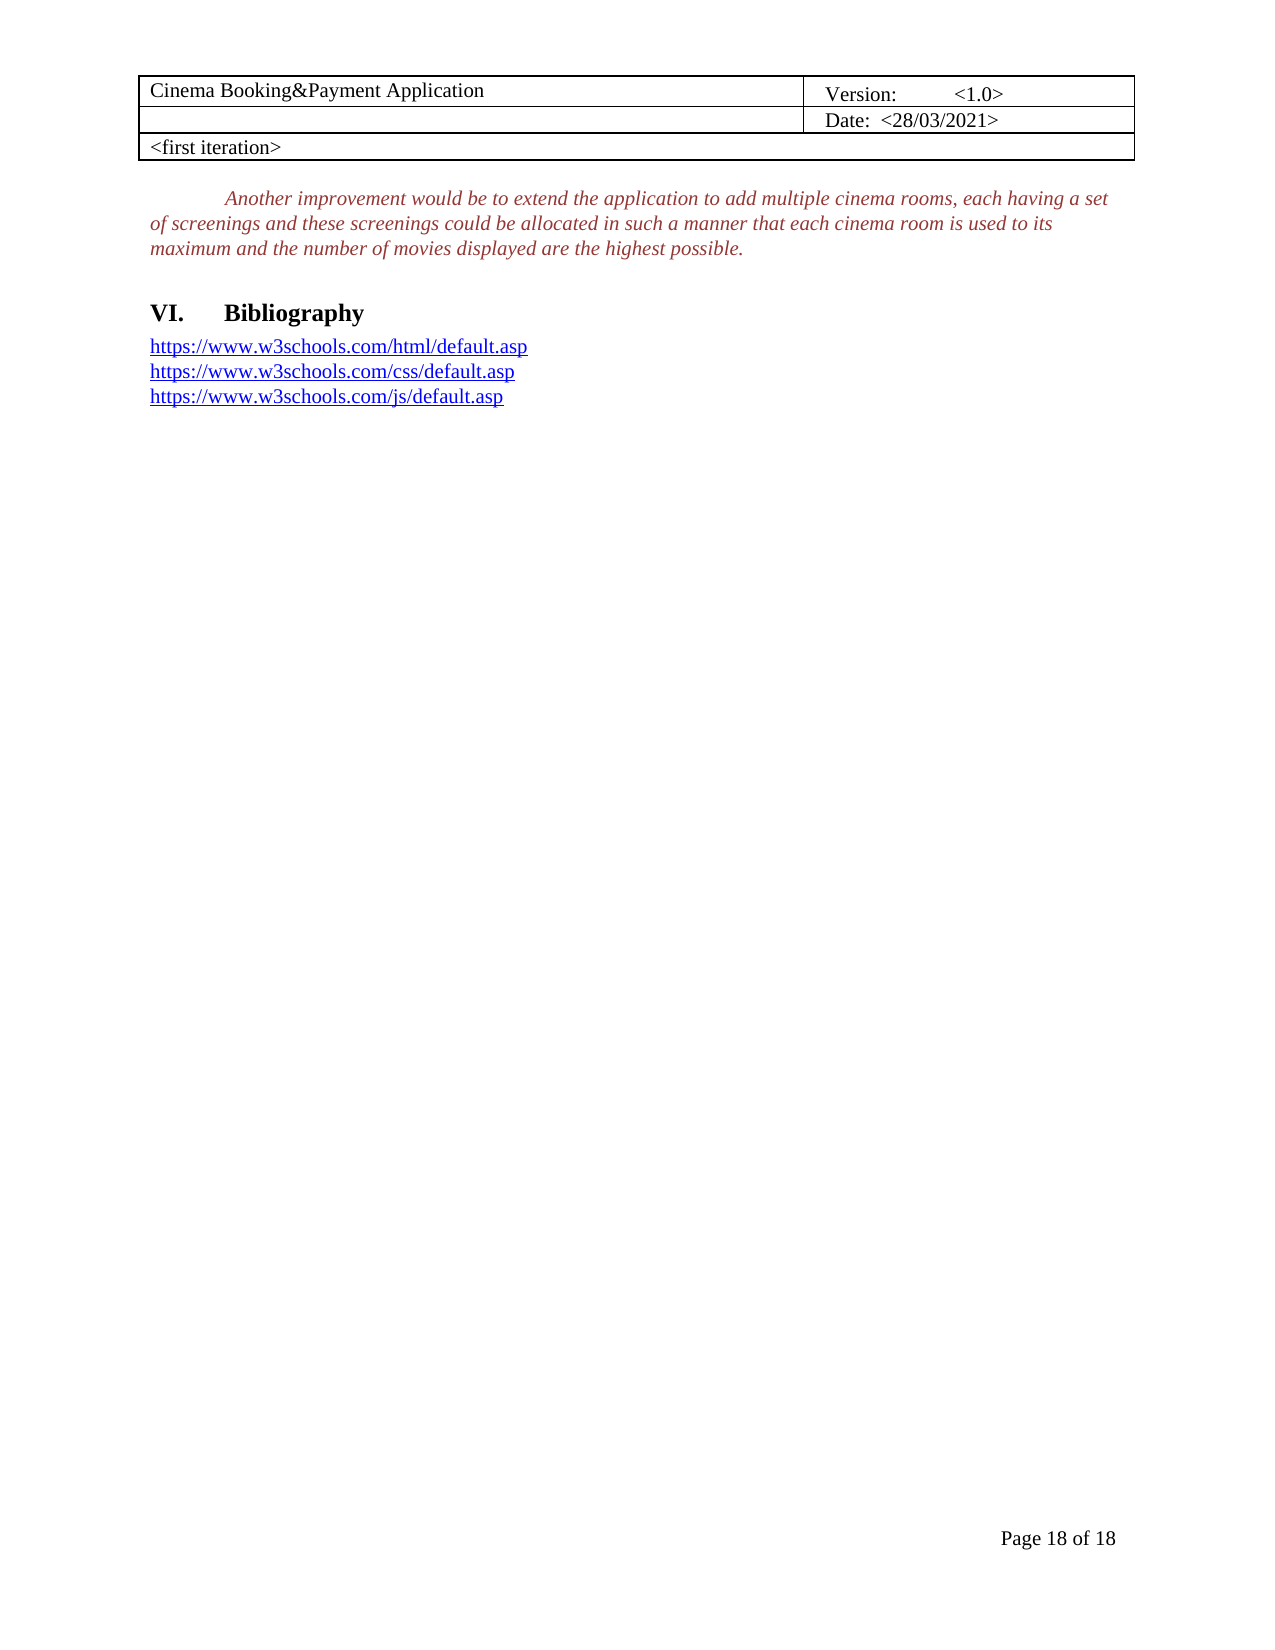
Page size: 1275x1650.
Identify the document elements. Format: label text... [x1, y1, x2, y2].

text Another improvement would be to extend the application to add multiple cinema rooms, each having a set of screenings and these screenings could be allocated in such a manner that each cinema room is used to its maximum and the number of movies displayed are the highest possible. [150, 185, 1125, 260]
text https://www.w3schools.com/js/default.asp [150, 383, 1125, 408]
text https://www.w3schools.com/css/default.asp [150, 358, 1125, 383]
subtitle Bibliography [150, 298, 1125, 327]
text https://www.w3schools.com/html/default.asp [150, 333, 1125, 358]
